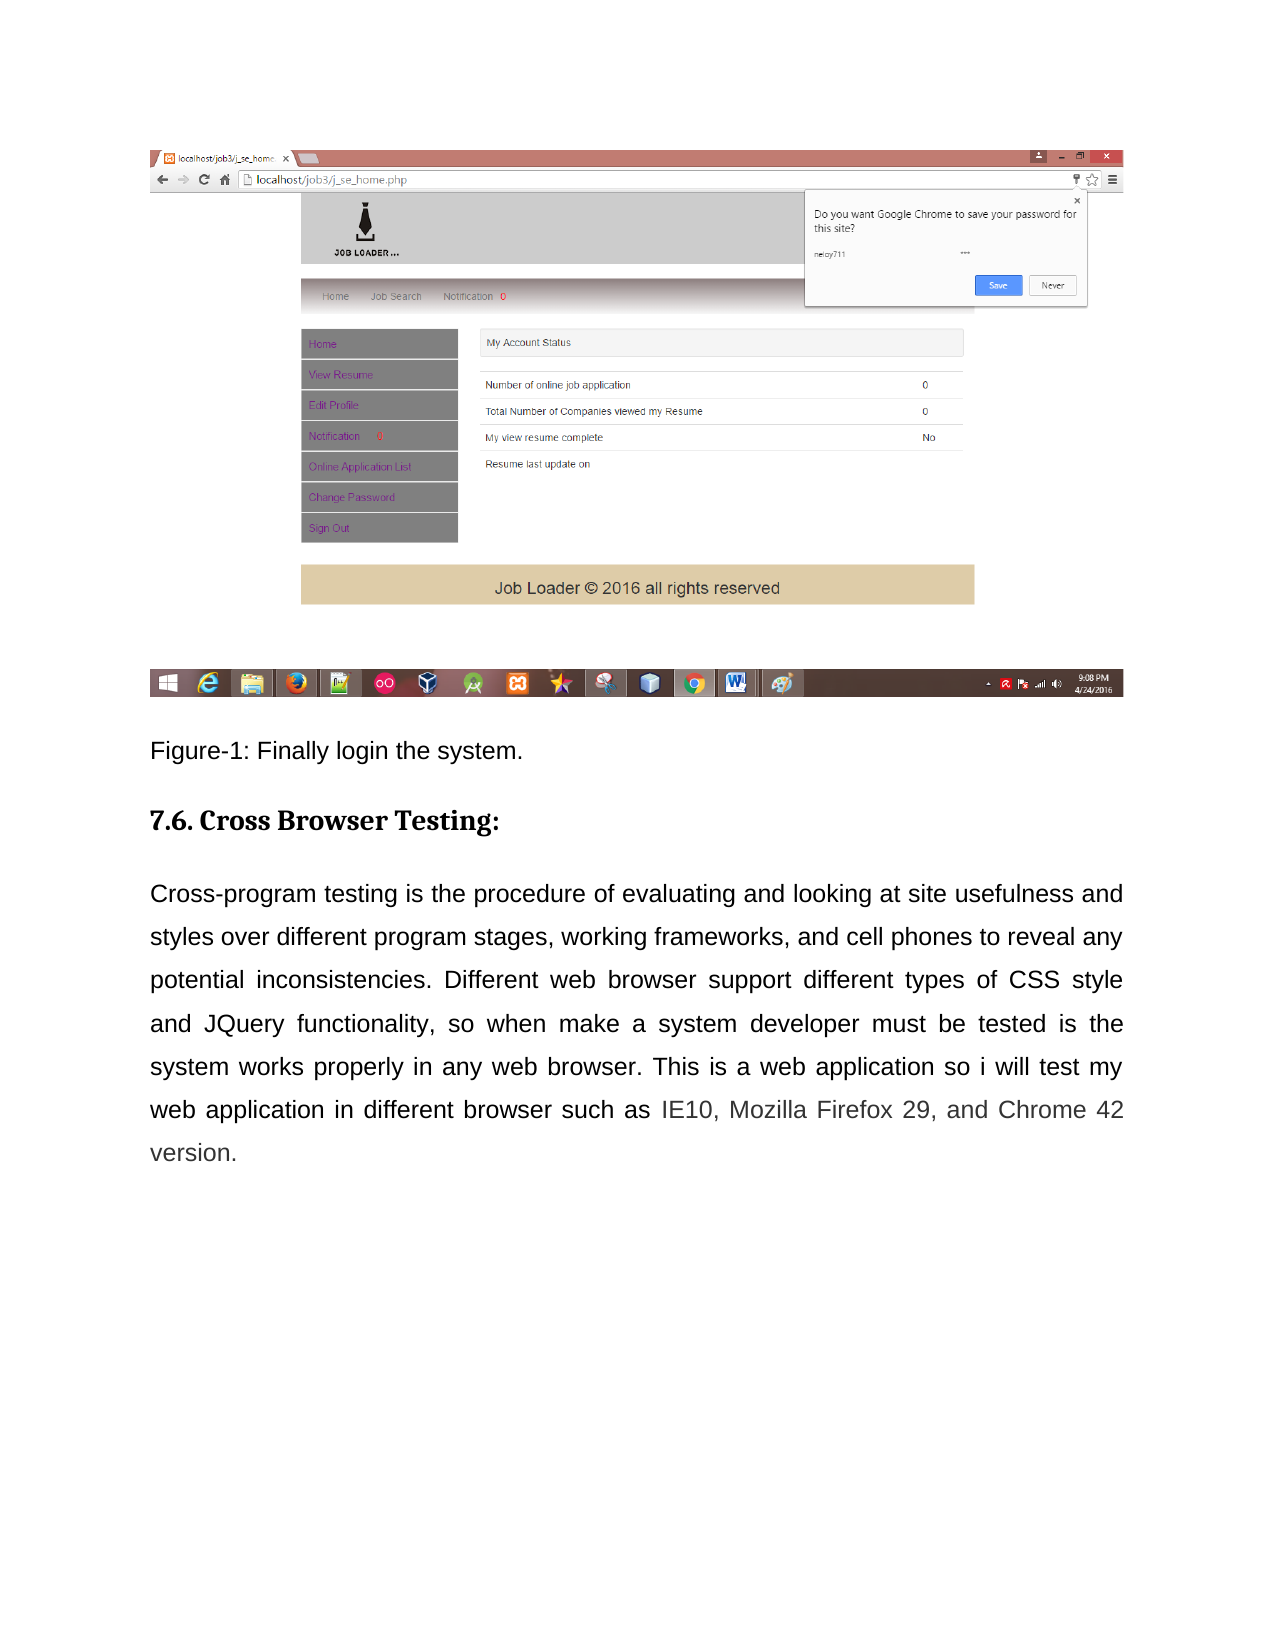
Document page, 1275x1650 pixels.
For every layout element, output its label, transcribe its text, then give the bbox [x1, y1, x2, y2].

picture [150, 150, 1124, 697]
text 7.6. Cross Browser Testing: [150, 804, 1125, 837]
text Figure-1: Finally login the system. [150, 736, 1125, 764]
text Cross-program testing is the procedure of evaluating and looking at site usefulness and styles over different program stages, working frameworks, and cell phones to reveal any potential inconsistencies. Different web browser support different types of CSS style and JQuery functionality, so when make a system developer must be tested is the system works properly in any web browser. This is a web application so i will test my web application in different browser such as IE10, Mozilla Firefox 29, and Chrome 42 version. [150, 879, 1125, 1167]
